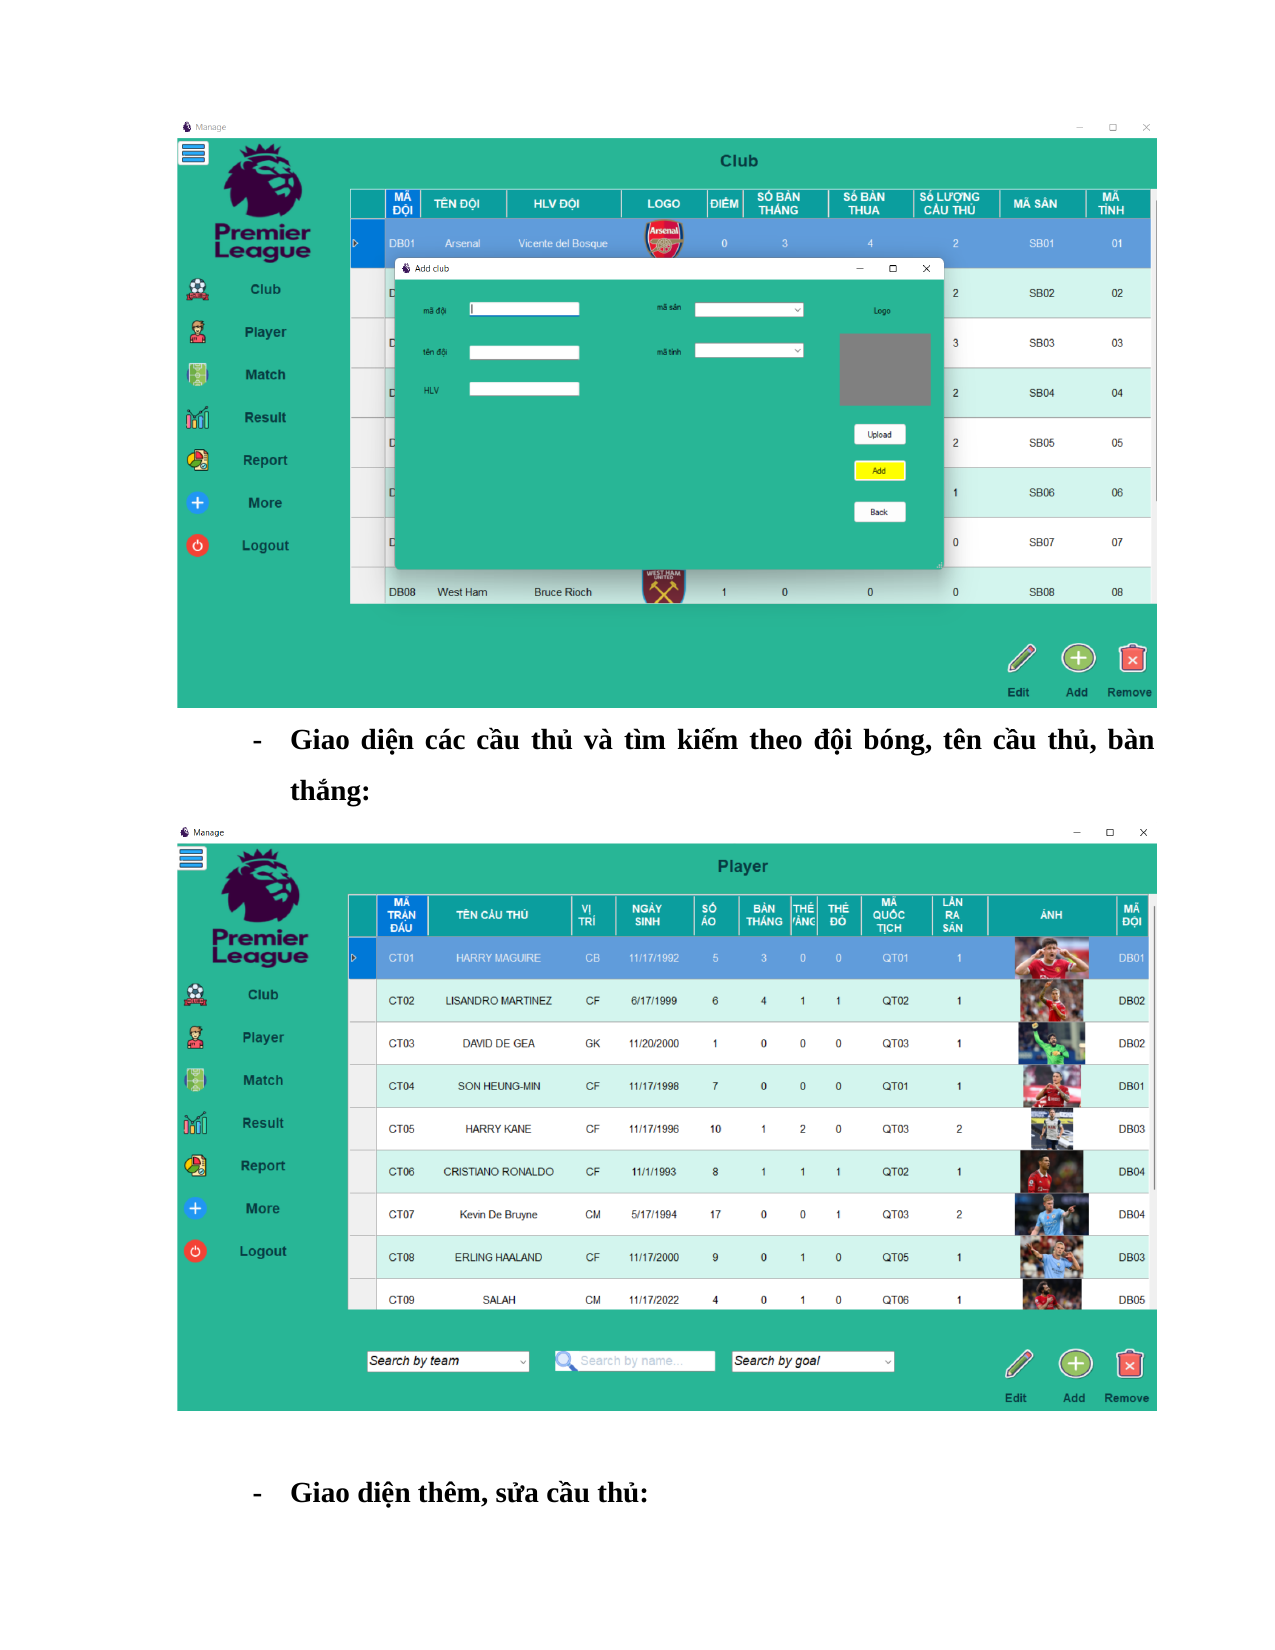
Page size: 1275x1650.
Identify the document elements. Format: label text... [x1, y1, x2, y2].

picture [177, 822, 1157, 1411]
list Giao diện các cầu thủ và tìm kiếm theo đội bóng, tên cầu thủ, bàn thắng: [252, 722, 1157, 806]
picture [177, 118, 1157, 708]
list Giao diện thêm, sửa cầu thủ: [252, 1475, 1157, 1509]
